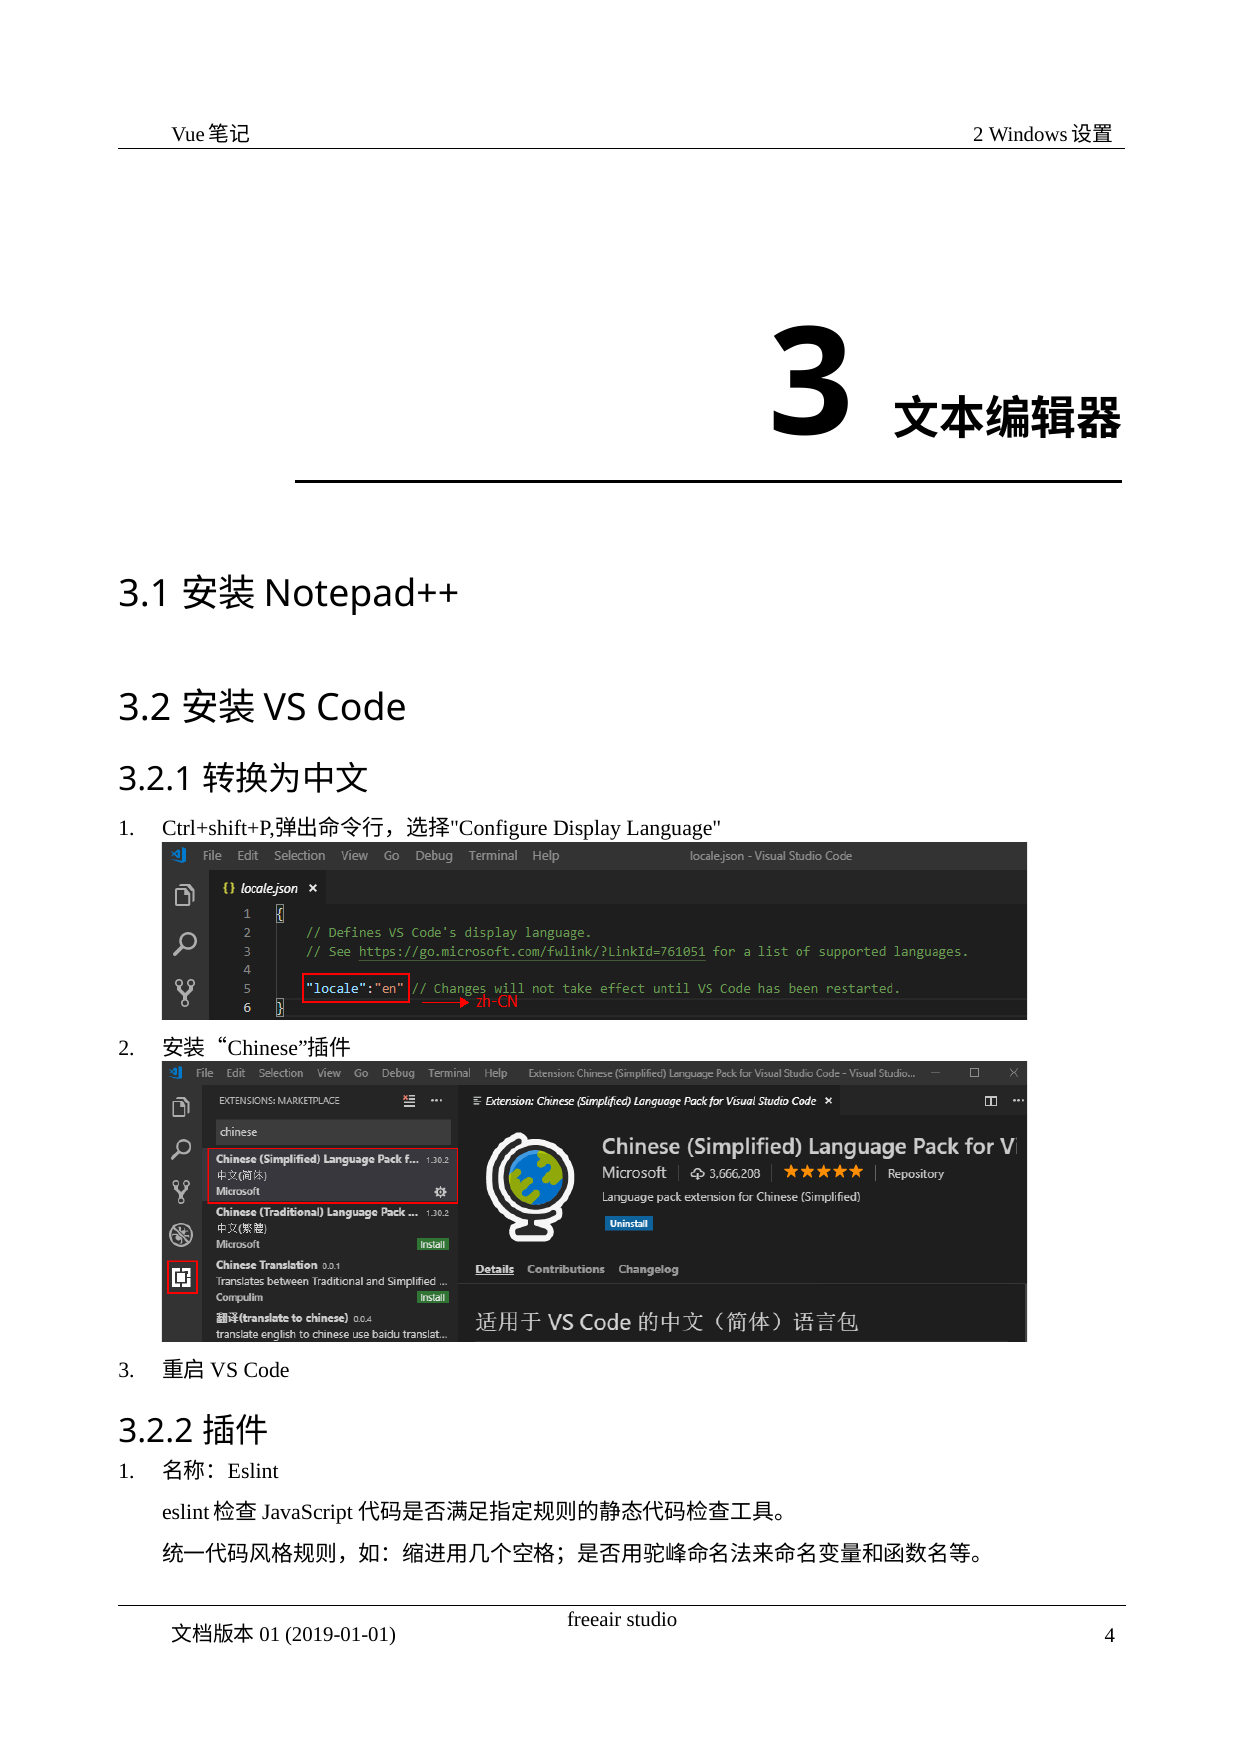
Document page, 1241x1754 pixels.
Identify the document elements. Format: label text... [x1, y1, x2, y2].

list 重启VS Code [118, 1342, 1122, 1383]
subtitle 转换为中文 [118, 752, 1122, 800]
list 安装“Chinese”插件 [118, 1020, 1122, 1061]
list 名称：Eslint [118, 1453, 1122, 1484]
list eslint检查JavaScript 代码是否满足指定规则的静态代码检查工具。 [162, 1484, 1122, 1526]
subtitle 插件 [118, 1404, 1122, 1453]
subtitle 安装Notepad++ [118, 567, 1122, 618]
picture [161, 1061, 1028, 1342]
list 统一代码风格规则，如：缩进用几个空格；是否用驼峰命名法来命名变量和函数名等。 [162, 1526, 1122, 1568]
subtitle 文本编辑器 [295, 274, 1122, 480]
subtitle 安装VS Code [118, 680, 1122, 731]
picture [161, 842, 1028, 1020]
list Ctrl+shift+P,弹出命令行，选择"Configure Display Language" [118, 800, 1122, 842]
